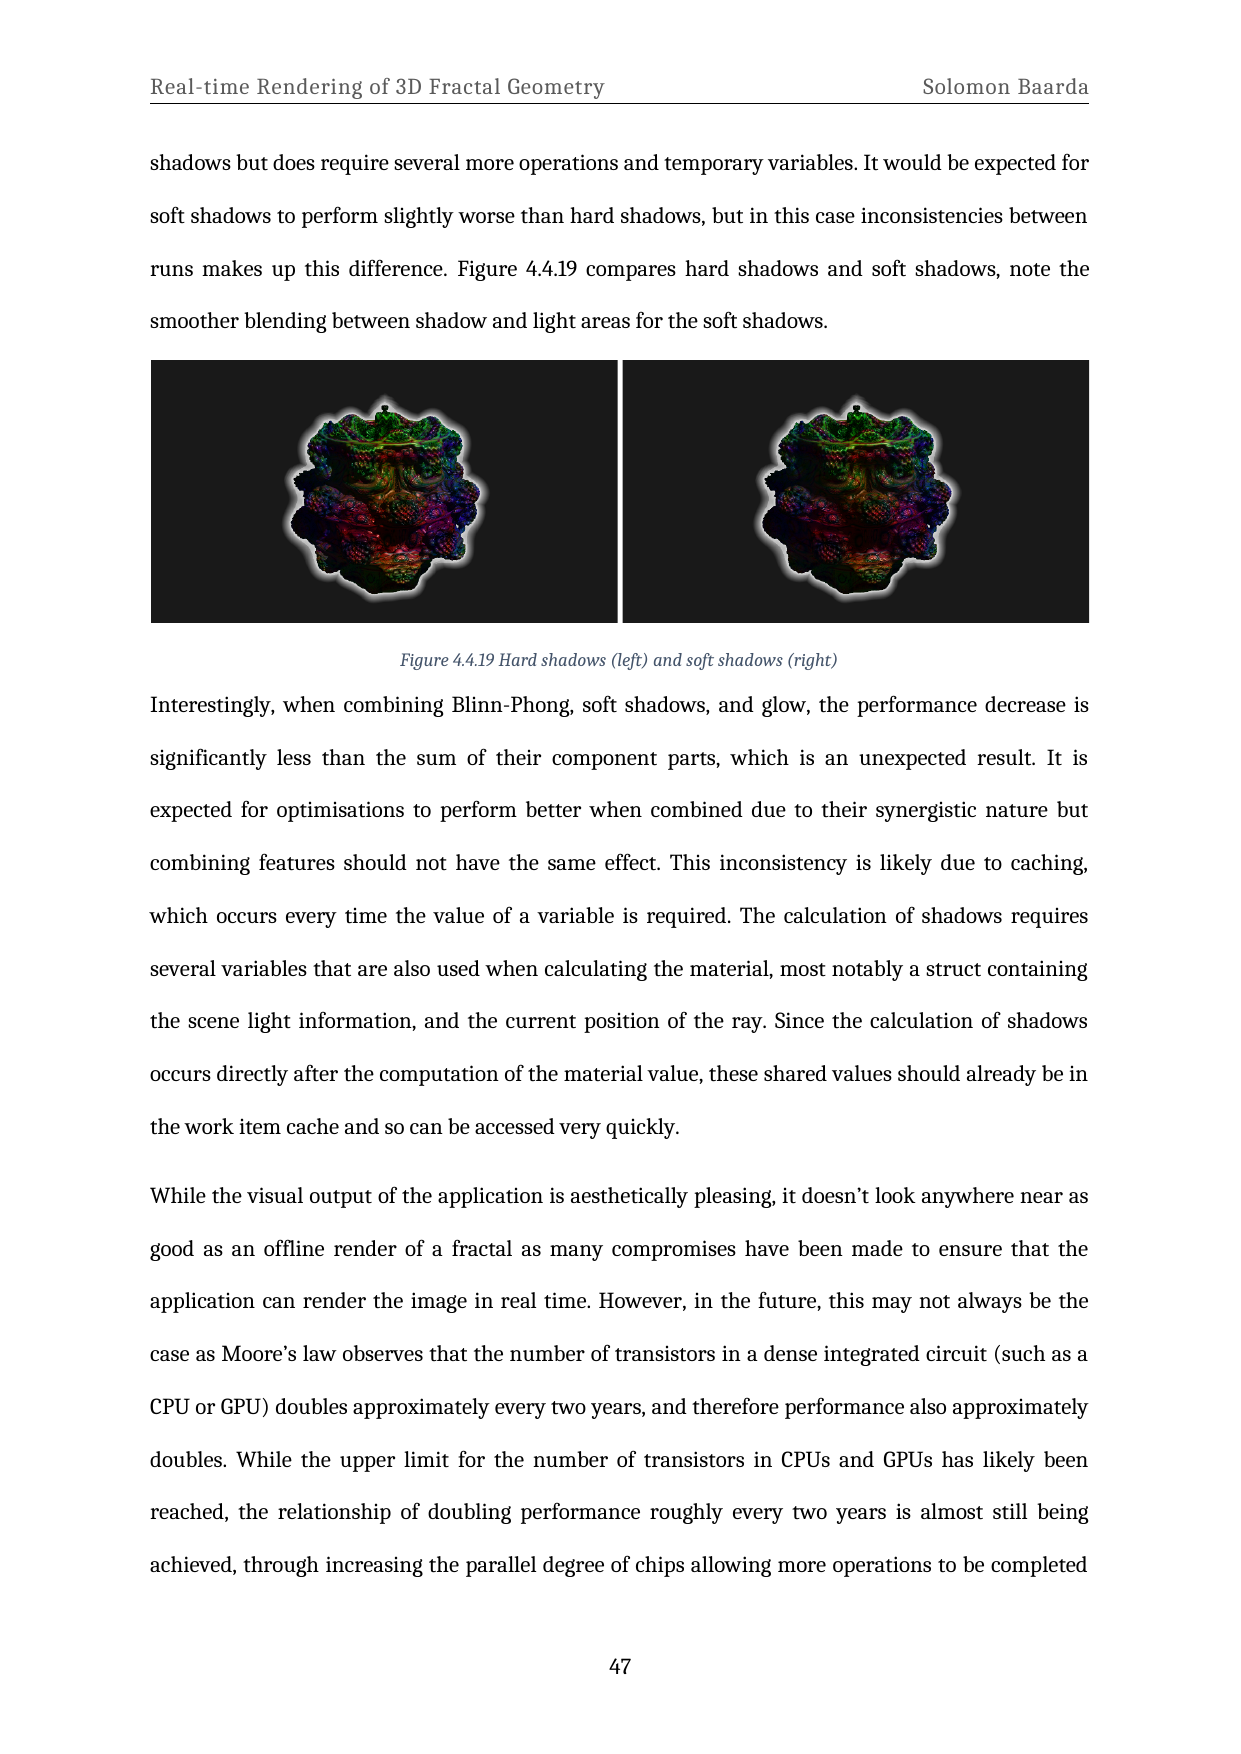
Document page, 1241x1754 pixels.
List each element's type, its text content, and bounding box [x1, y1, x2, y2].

text Interestingly, when combining Blinn-Phong, soft shadows, and glow, the performance decrease is significantly less than the sum of their component parts, which is an unexpected result. It is expected for optimisations to perform better when combined due to their synergistic nature but combining features should not have the same effect. This inconsistency is likely due to caching, which occurs every time the value of a variable is required. The calculation of shadows requires several variables that are also used when calculating the material, most notably a struct containing the scene light information, and the current position of the ray. Since the calculation of shadows occurs directly after the computation of the material value, these shared values should already be in the work item cache and so can be accessed very quickly. [150, 692, 1090, 1140]
picture [622, 360, 1090, 623]
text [150, 1183, 1090, 1578]
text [150, 150, 1090, 334]
picture [151, 360, 618, 623]
